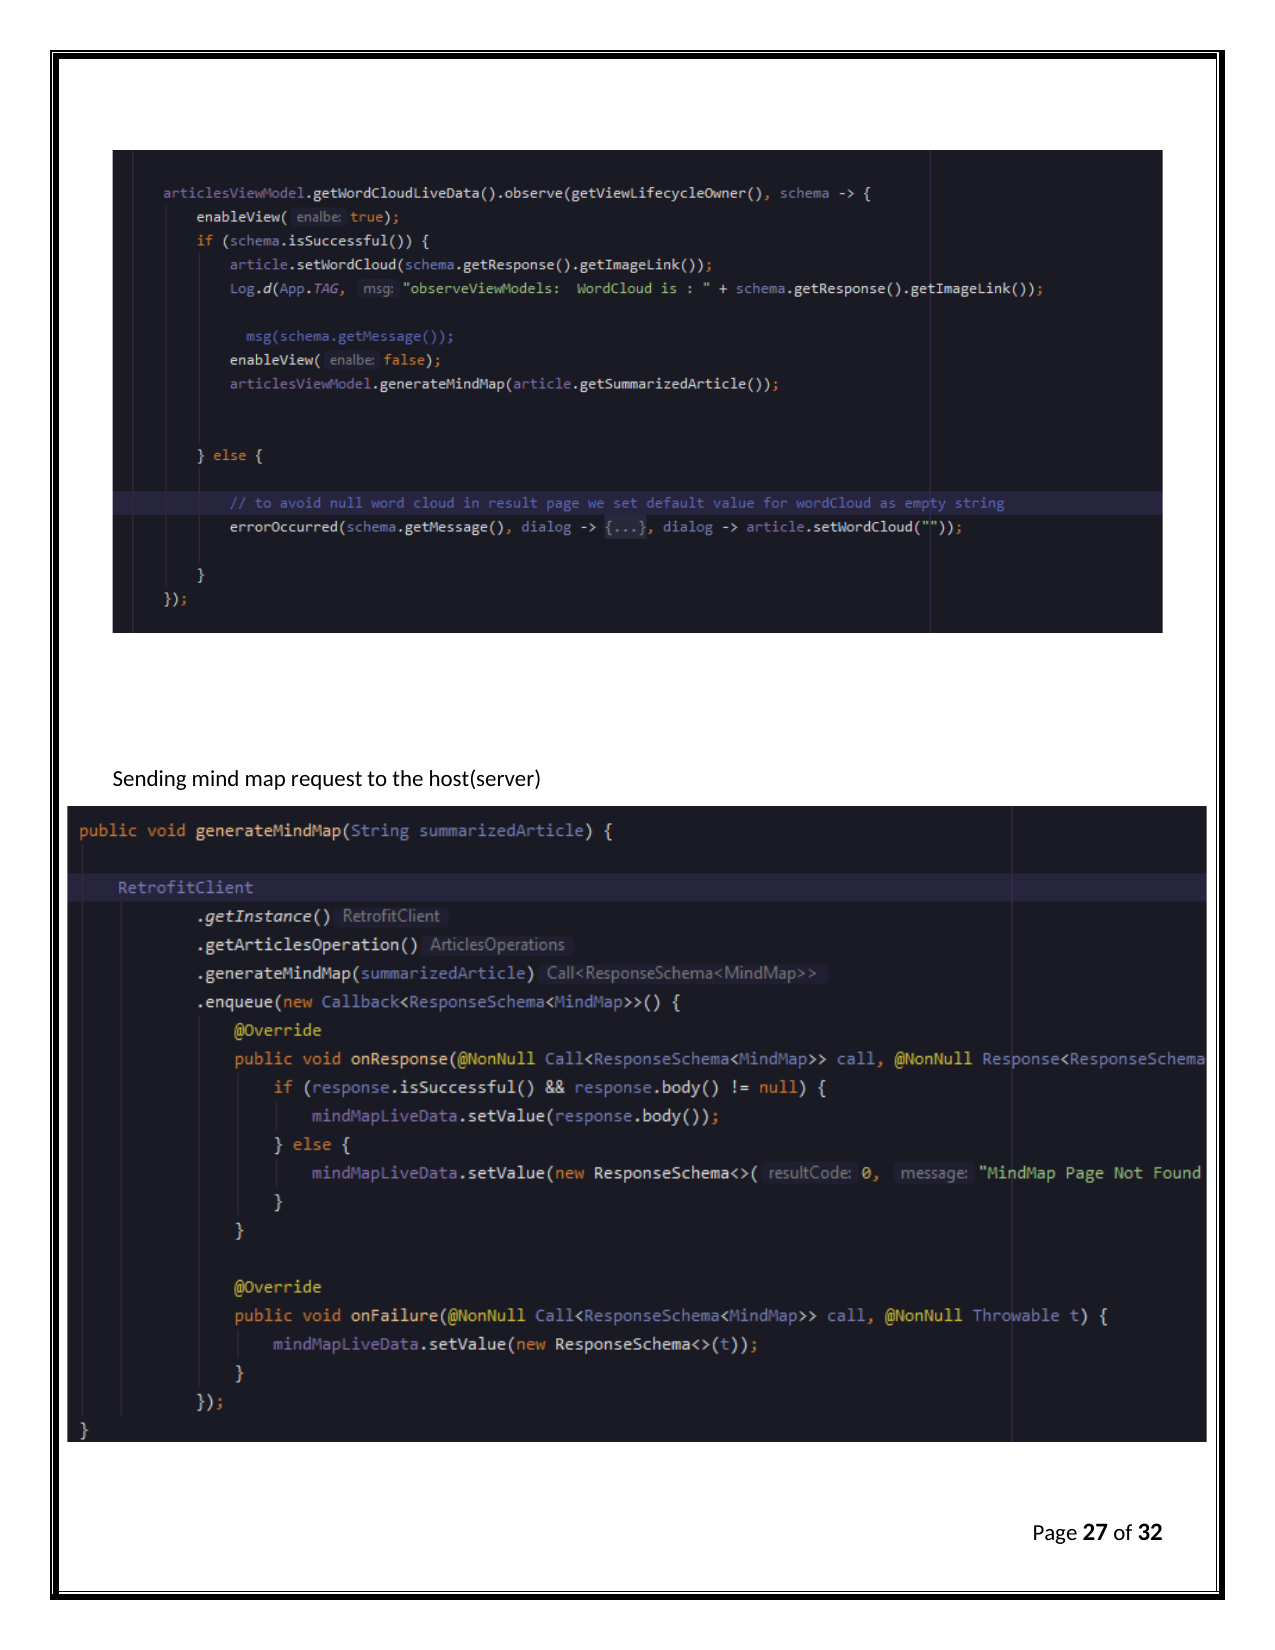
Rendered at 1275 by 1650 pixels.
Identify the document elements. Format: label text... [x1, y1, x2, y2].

text Sending mind map request to the host(server) [112, 764, 1162, 792]
picture [66, 806, 1210, 1439]
picture [112, 150, 1163, 633]
